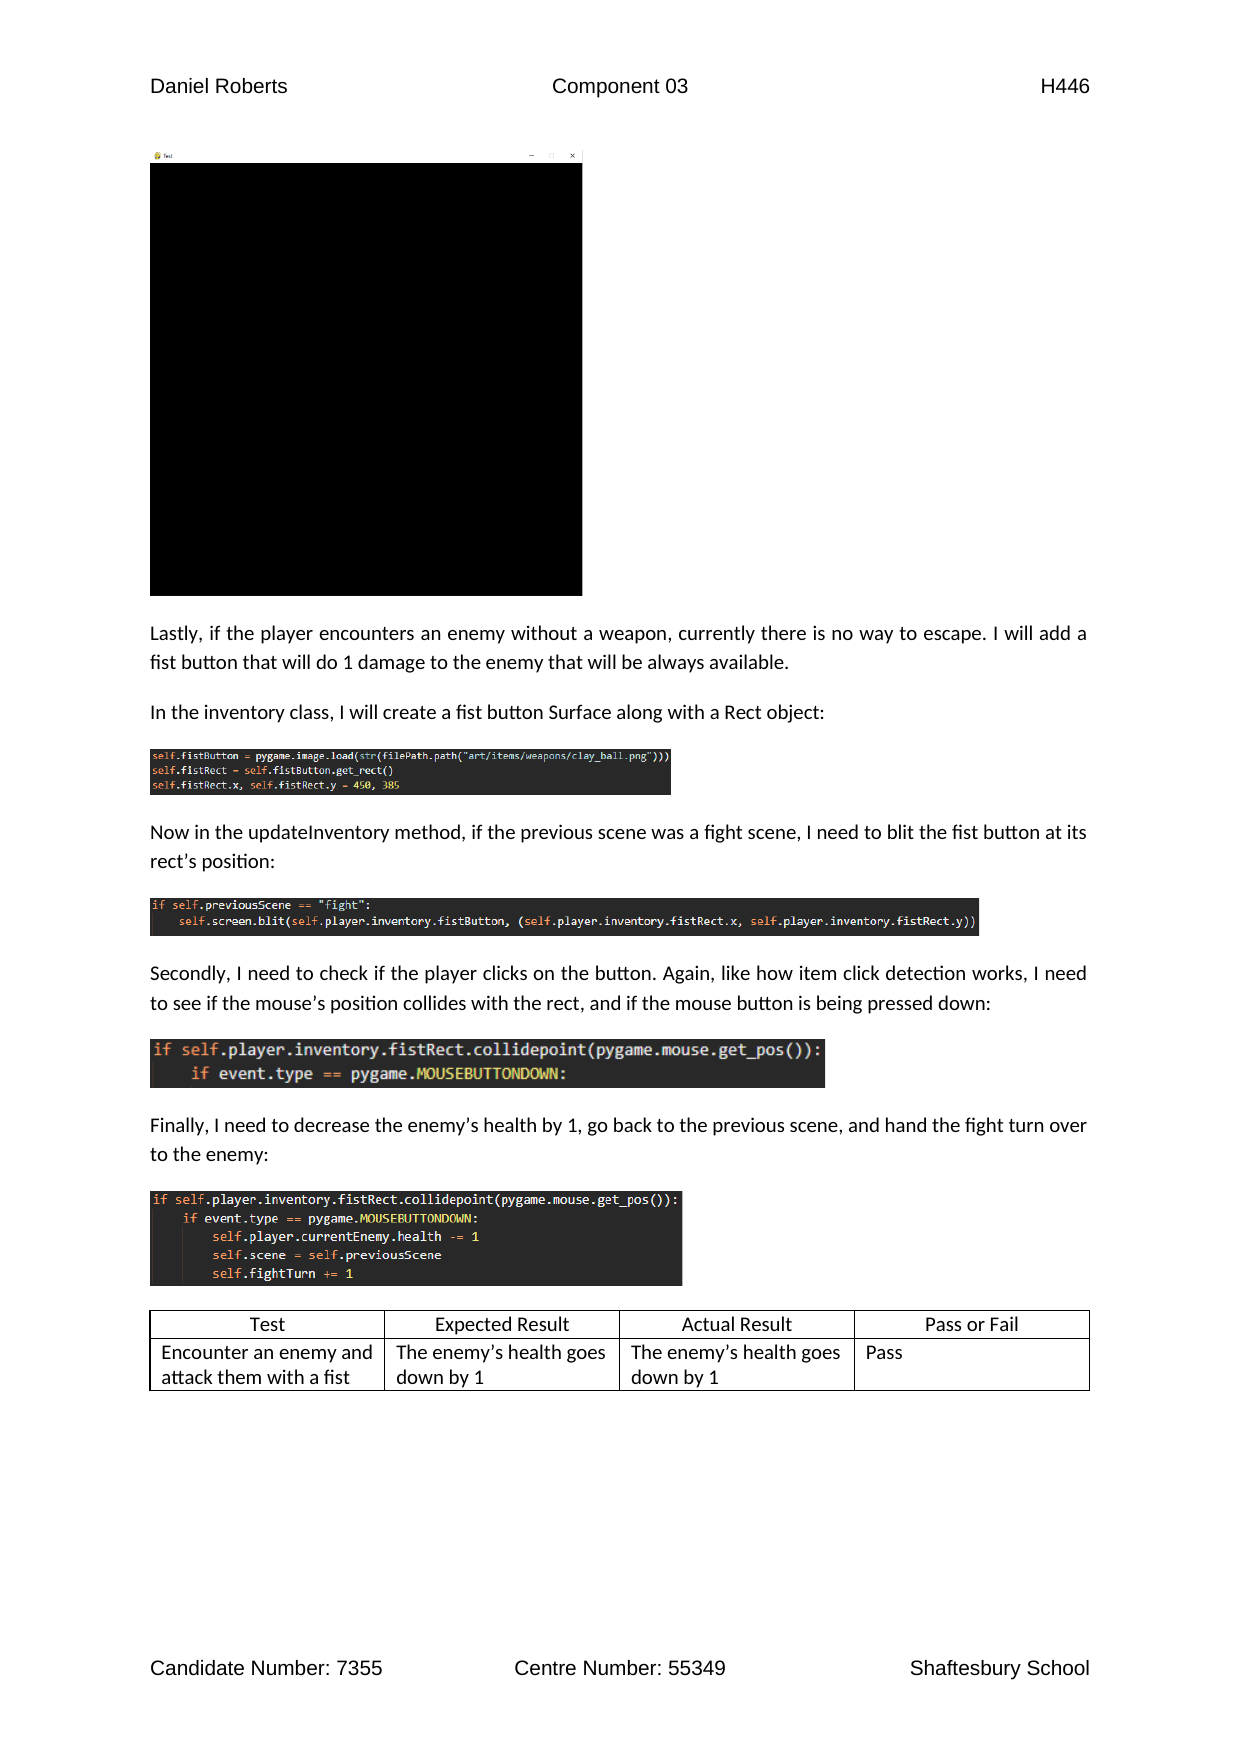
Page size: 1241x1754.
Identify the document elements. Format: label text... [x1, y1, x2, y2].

picture [150, 749, 671, 795]
text In the inventory class, I will create a fist button Surface along with a Rect object: [150, 699, 1090, 725]
picture [150, 150, 583, 596]
table_cell Pass [855, 1339, 1089, 1390]
picture [150, 898, 980, 936]
text Finally, I need to decrease the enemy’s health by 1, go back to the previous scene, and hand the fight turn over to the enemy: [150, 1112, 1090, 1167]
table_header Test [151, 1311, 384, 1338]
picture [150, 1039, 826, 1088]
table_header Actual Result [620, 1311, 854, 1338]
table_cell Encounter an enemy and attack them with a fist [151, 1339, 384, 1390]
table_cell The enemy’s health goes down by 1 [620, 1339, 854, 1390]
text Now in the updateInventory method, if the previous scene was a fight scene, I need to blit the fist button at its rect’s position: [150, 819, 1090, 873]
text Lastly, if the player encounters an enemy without a weapon, currently there is no way to escape. I will add a fist button that will do 1 damage to the enemy that will be always available. [150, 620, 1090, 675]
table_header Expected Result [385, 1311, 619, 1338]
text Secondly, I need to check if the player clicks on the button. Again, like how item click detection works, I need to see if the mouse’s position collides with the rect, and if the mouse button is being pressed down: [150, 961, 1090, 1015]
picture [150, 1191, 683, 1286]
table_header Pass or Fail [855, 1311, 1089, 1338]
table_cell The enemy’s health goes down by 1 [385, 1339, 619, 1390]
